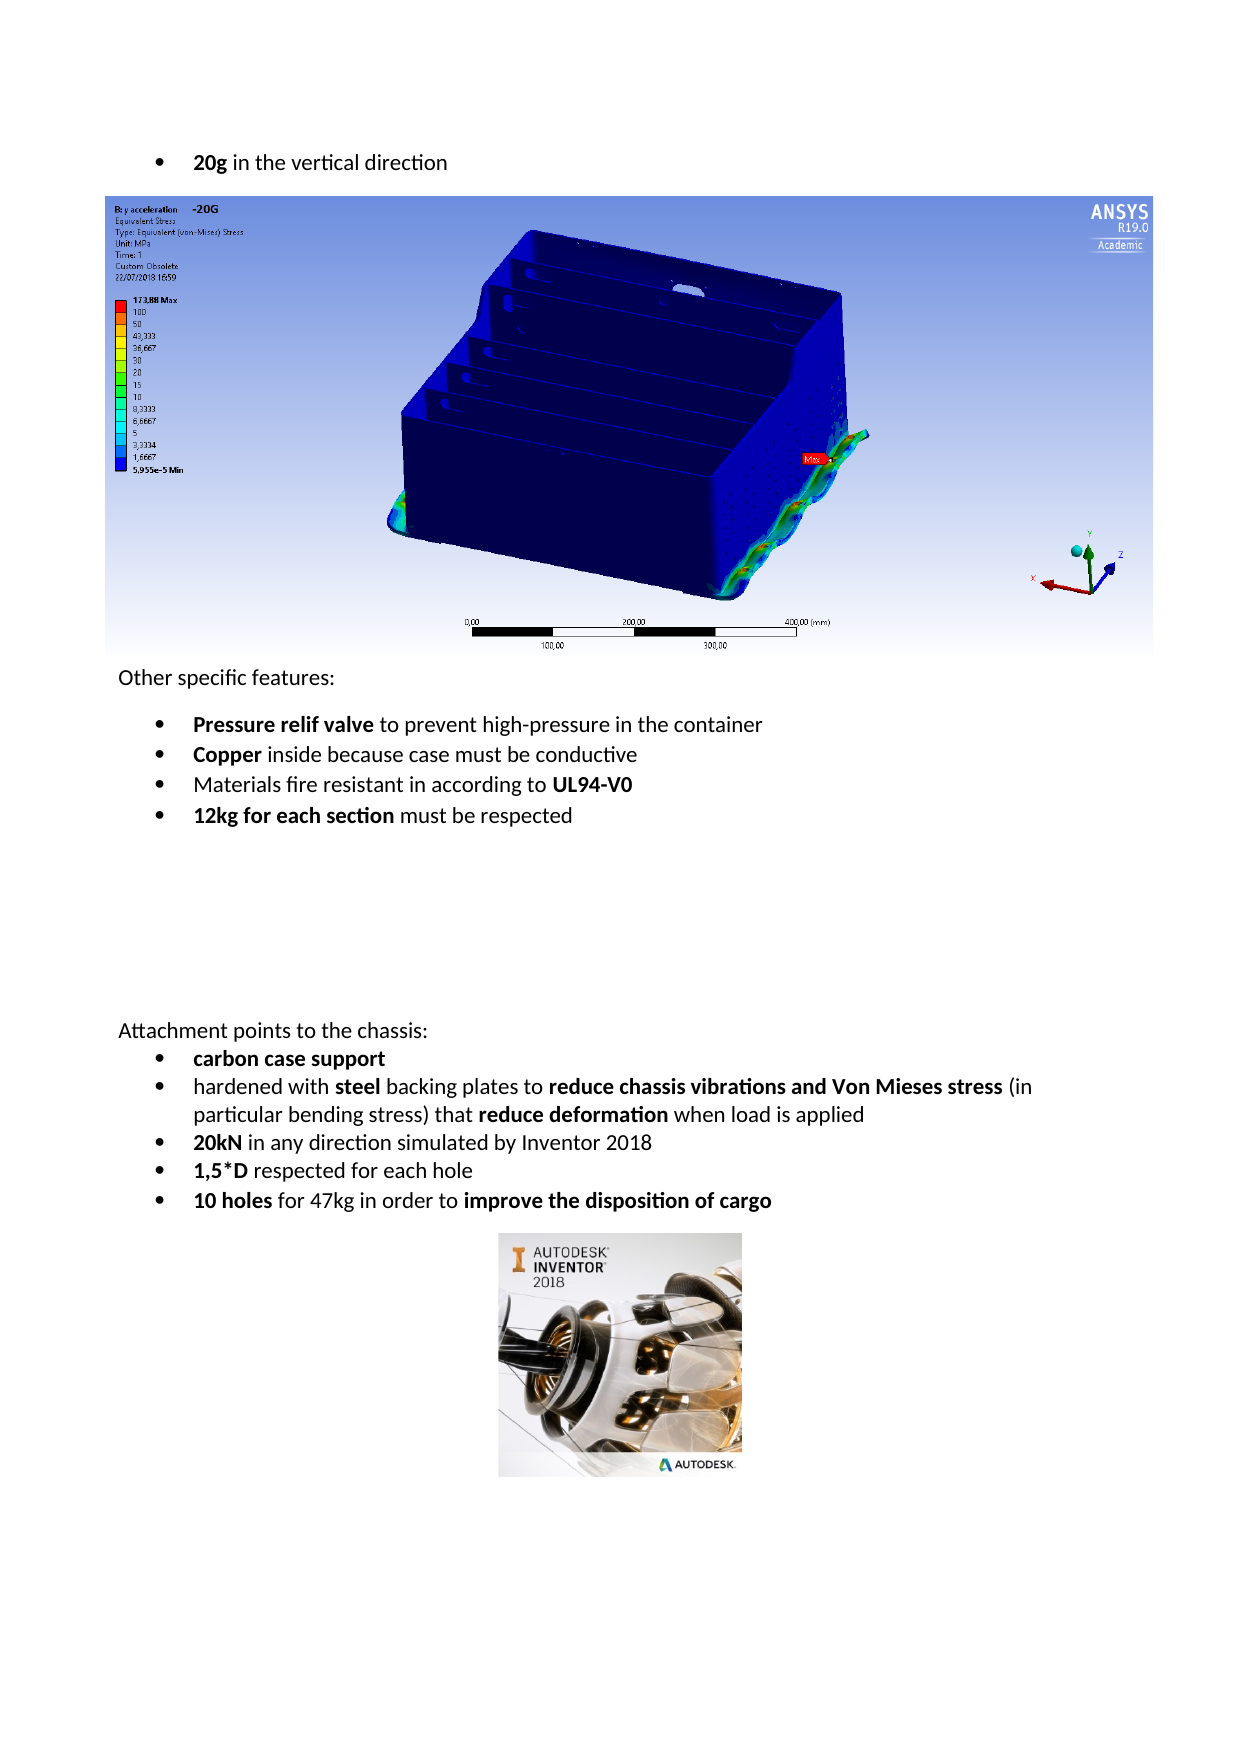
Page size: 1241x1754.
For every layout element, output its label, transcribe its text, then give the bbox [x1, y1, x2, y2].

text Attachment points to the chassis: [118, 1016, 1122, 1044]
list carbon case support [156, 1044, 1122, 1072]
list Materials fire resistant in according to UL94-V0 [156, 771, 1122, 799]
list Copper inside because case must be conductive [156, 740, 1122, 768]
list 1,5*D respected for each hole [156, 1156, 1122, 1184]
list 20g in the vertical direction [156, 148, 1122, 176]
list 10 holes for 47kg in order to improve the disposition of cargo [156, 1186, 1122, 1214]
list 12kg for each section must be respected [156, 801, 1122, 829]
list hardened with steel backing plates to reduce chassis vibrations and Von Mieses stress (in particular bending stress) that reduce deformation when load is applied [156, 1072, 1122, 1128]
list 20kN in any direction simulated by Inventor 2018 [156, 1128, 1122, 1156]
picture [105, 196, 1154, 656]
picture [498, 1233, 742, 1477]
list Pressure relif valve to prevent high-pressure in the container [156, 710, 1122, 738]
text Other specific features: [118, 663, 1122, 691]
